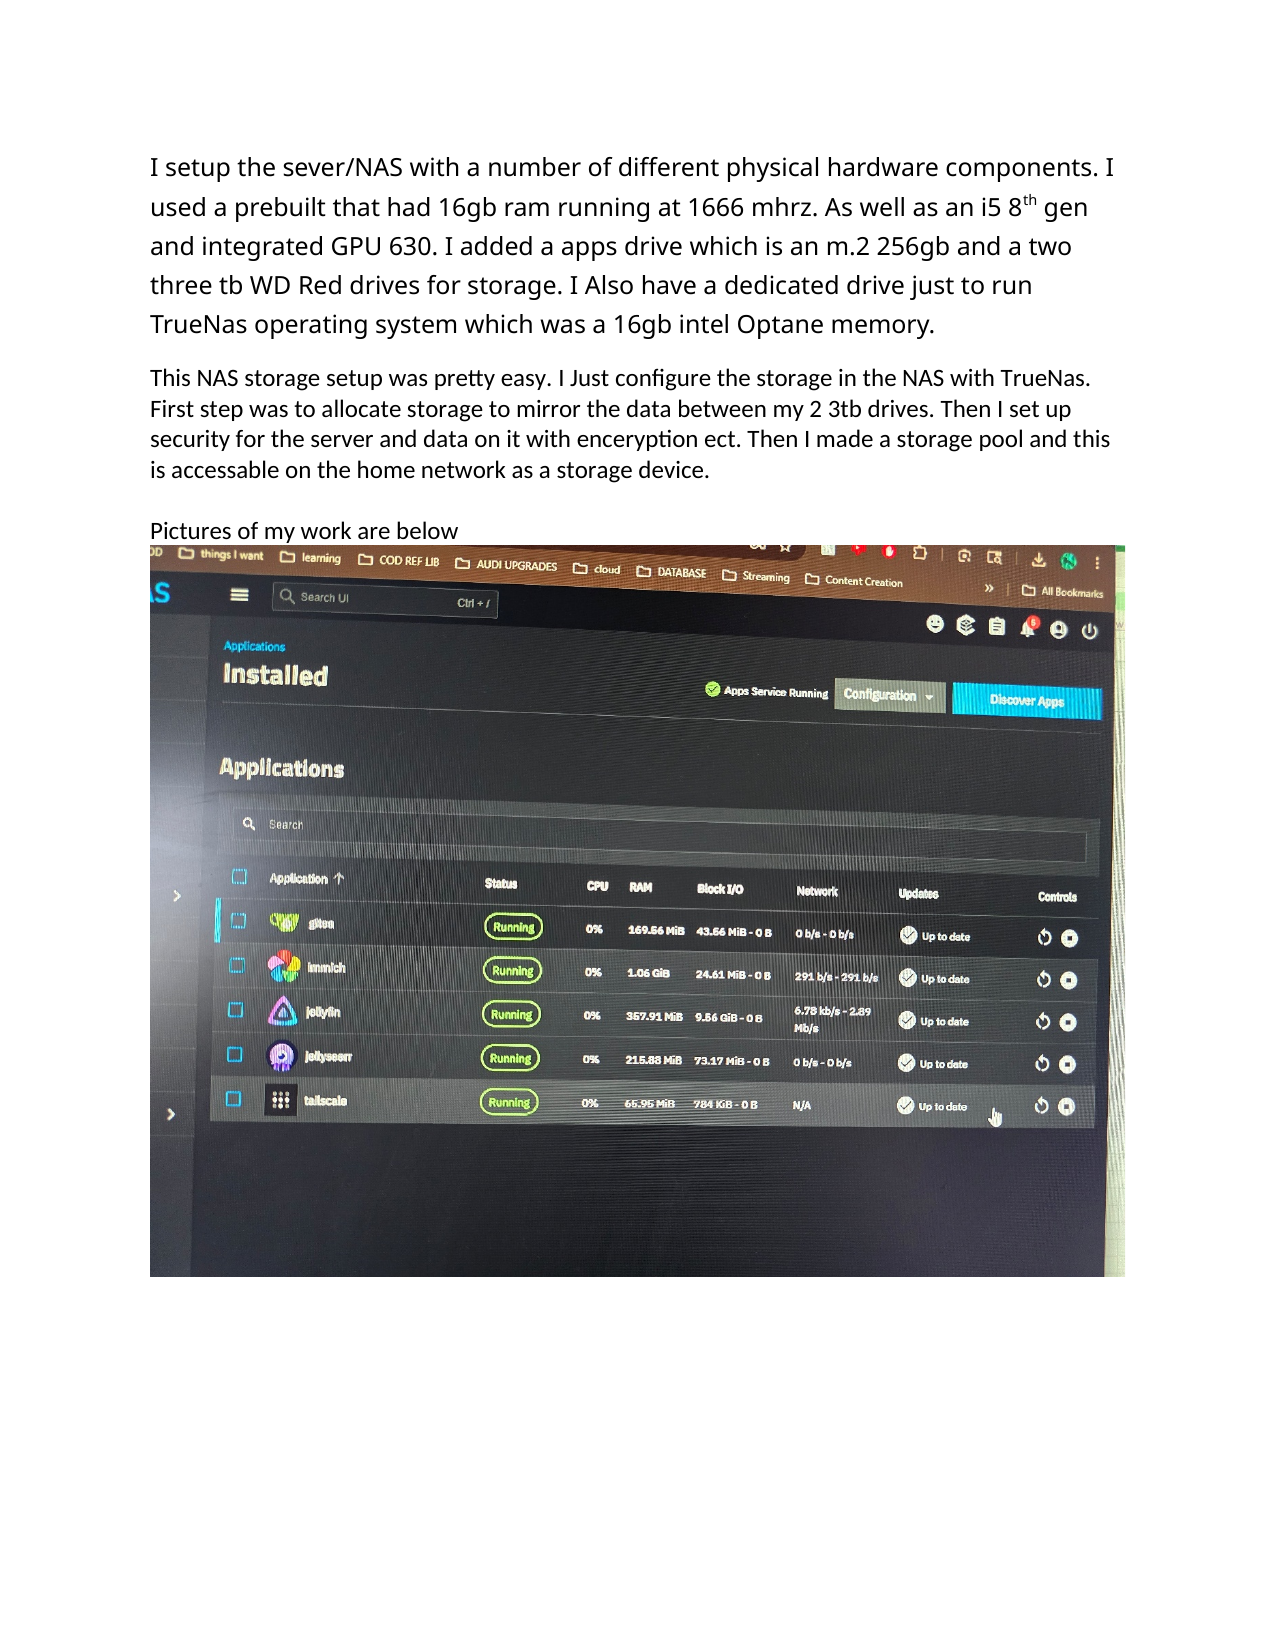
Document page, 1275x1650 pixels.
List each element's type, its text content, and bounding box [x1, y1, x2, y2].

text This NAS storage setup was pretty easy. I Just configure the storage in the NAS with TrueNas. First step was to allocate storage to mirror the data between my 2 3tb drives. Then I set up security for the server and data on it with enceryption ect. Then I made a storage pool and this is accessable on the home network as a storage device. [150, 362, 1125, 484]
text Pictures of my work are below [150, 515, 1125, 545]
text I setup the sever/NAS with a number of different physical hardware components. I used a prebuilt that had 16gb ram running at 1666 mhrz. As well as an i5 8th gen and integrated GPU 630. I added a apps drive which is an m.2 256gb and a two three tb WD Red drives for storage. I Also have a dedicated drive just to run TrueNas operating system which was a 16gb intel Optane memory. [150, 150, 1125, 341]
picture [150, 545, 1125, 1277]
